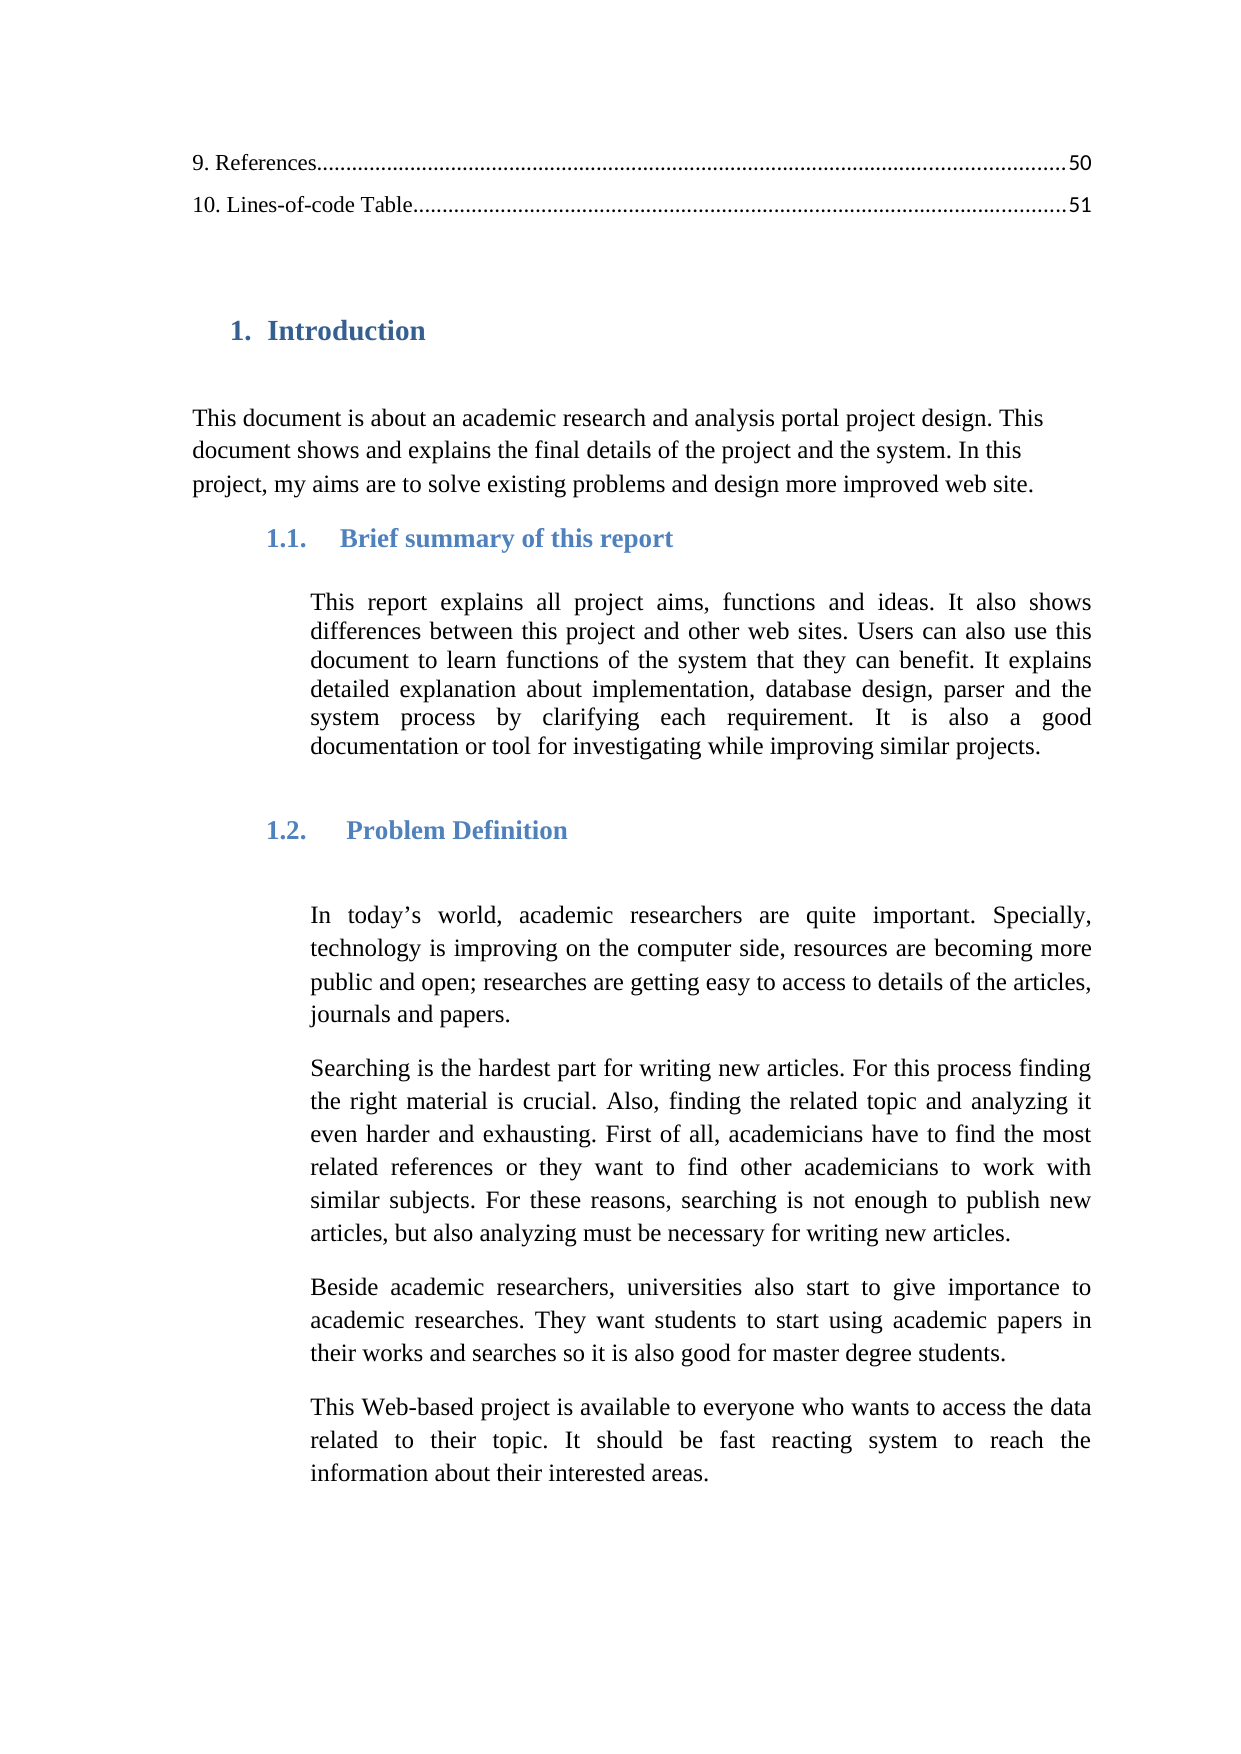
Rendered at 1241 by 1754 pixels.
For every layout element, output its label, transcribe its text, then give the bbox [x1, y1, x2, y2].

subtitle Brief summary of this report [266, 522, 1093, 554]
subtitle Problem Definition [266, 814, 1093, 845]
text Beside academic researchers, universities also start to give importance to academic researches. They want students to start using academic papers in their works and searches so it is also good for master degree students. [310, 1272, 1093, 1367]
text This Web-based project is available to everyone who wants to access the data related to their topic. It should be fast reacting system to reach the information about their interested areas. [310, 1392, 1093, 1487]
list This report explains all project aims, functions and ideas. It also shows differences between this project and other web sites. Users can also use this document to learn functions of the system that they can benefit. It explains detailed explanation about implementation, database design, parser and the system process by clarifying each requirement. It is also a good documentation or tool for investigating while improving similar projects. [310, 587, 1093, 760]
text Searching is the hardest part for writing new articles. For this process finding the right material is crucial. Also, finding the related topic and analyzing it even harder and exhausting. First of all, academicians have to find the most related references or they want to find other academicians to work with similar subjects. For these reasons, searching is not enough to publish new articles, but also analyzing must be necessary for writing new articles. [310, 1053, 1093, 1247]
text This document is about an academic research and analysis portal project design. This document shows and explains the final details of the project and the system. In this project, my aims are to solve existing problems and design more improved web site. [192, 403, 1093, 497]
text In today’s world, academic researchers are quite important. Specially, technology is improving on the computer side, resources are becoming more public and open; researches are getting easy to access to details of the articles, journals and papers. [310, 901, 1093, 1028]
subtitle Introduction [229, 313, 1093, 347]
